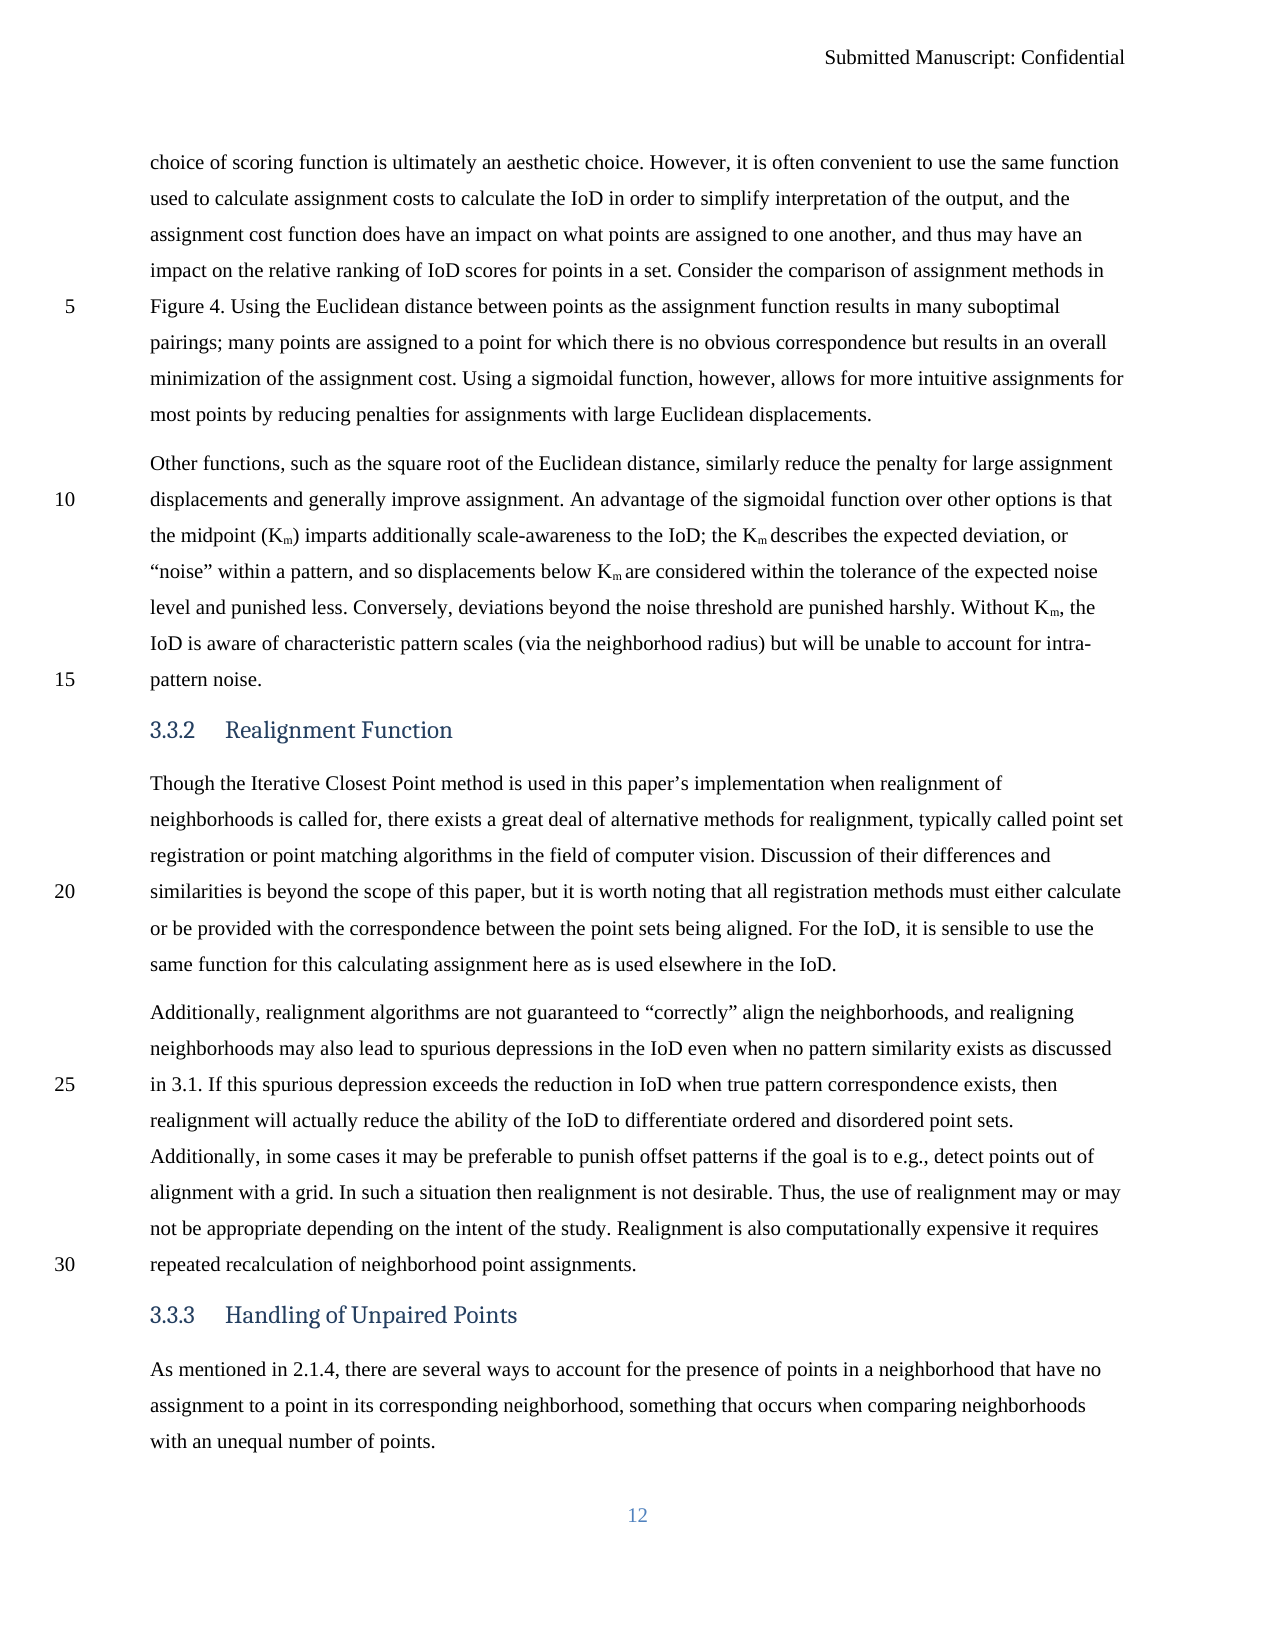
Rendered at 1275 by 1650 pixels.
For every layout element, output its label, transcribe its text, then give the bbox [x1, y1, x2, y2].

text Additionally, realignment algorithms are not guaranteed to “correctly” align the neighborhoods, and realigning neighborhoods may also lead to spurious depressions in the IoD even when no pattern similarity exists as discussed in 3.1. If this spurious depression exceeds the reduction in IoD when true pattern correspondence exists, then realignment will actually reduce the ability of the IoD to differentiate ordered and disordered point sets. Additionally, in some cases it may be preferable to punish offset patterns if the goal is to e.g., detect points out of alignment with a grid. In such a situation then realignment is not desirable. Thus, the use of realignment may or may not be appropriate depending on the intent of the study. Realignment is also computationally expensive it requires repeated recalculation of neighborhood point assignments. [150, 1000, 1125, 1276]
subtitle Realignment Function [150, 716, 1125, 744]
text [150, 150, 1125, 426]
text Though the Iterative Closest Point method is used in this paper’s implementation when realignment of neighborhoods is called for, there exists a great deal of alternative methods for realignment, typically called point set registration or point matching algorithms in the field of computer vision. Discussion of their differences and similarities is beyond the scope of this paper, but it is worth noting that all registration methods must either calculate or be provided with the correspondence between the point sets being aligned. For the IoD, it is sensible to use the same function for this calculating assignment here as is used elsewhere in the IoD. [150, 771, 1125, 976]
subtitle Handling of Unpaired Points [150, 1301, 1125, 1329]
text Other functions, such as the square root of the Euclidean distance, similarly reduce the penalty for large assignment displacements and generally improve assignment. An advantage of the sigmoidal function over other options is that the midpoint (Km) imparts additionally scale-awareness to the IoD; the Km describes the expected deviation, or “noise” within a pattern, and so displacements below Km are considered within the tolerance of the expected noise level and punished less. Conversely, deviations beyond the noise threshold are punished harshly. Without Km, the IoD is aware of characteristic pattern scales (via the neighborhood radius) but will be unable to account for intra-pattern noise. [150, 451, 1125, 691]
text As mentioned in 2.1.4, there are several ways to account for the presence of points in a neighborhood that have no assignment to a point in its corresponding neighborhood, something that occurs when comparing neighborhoods with an unequal number of points. [150, 1356, 1125, 1453]
